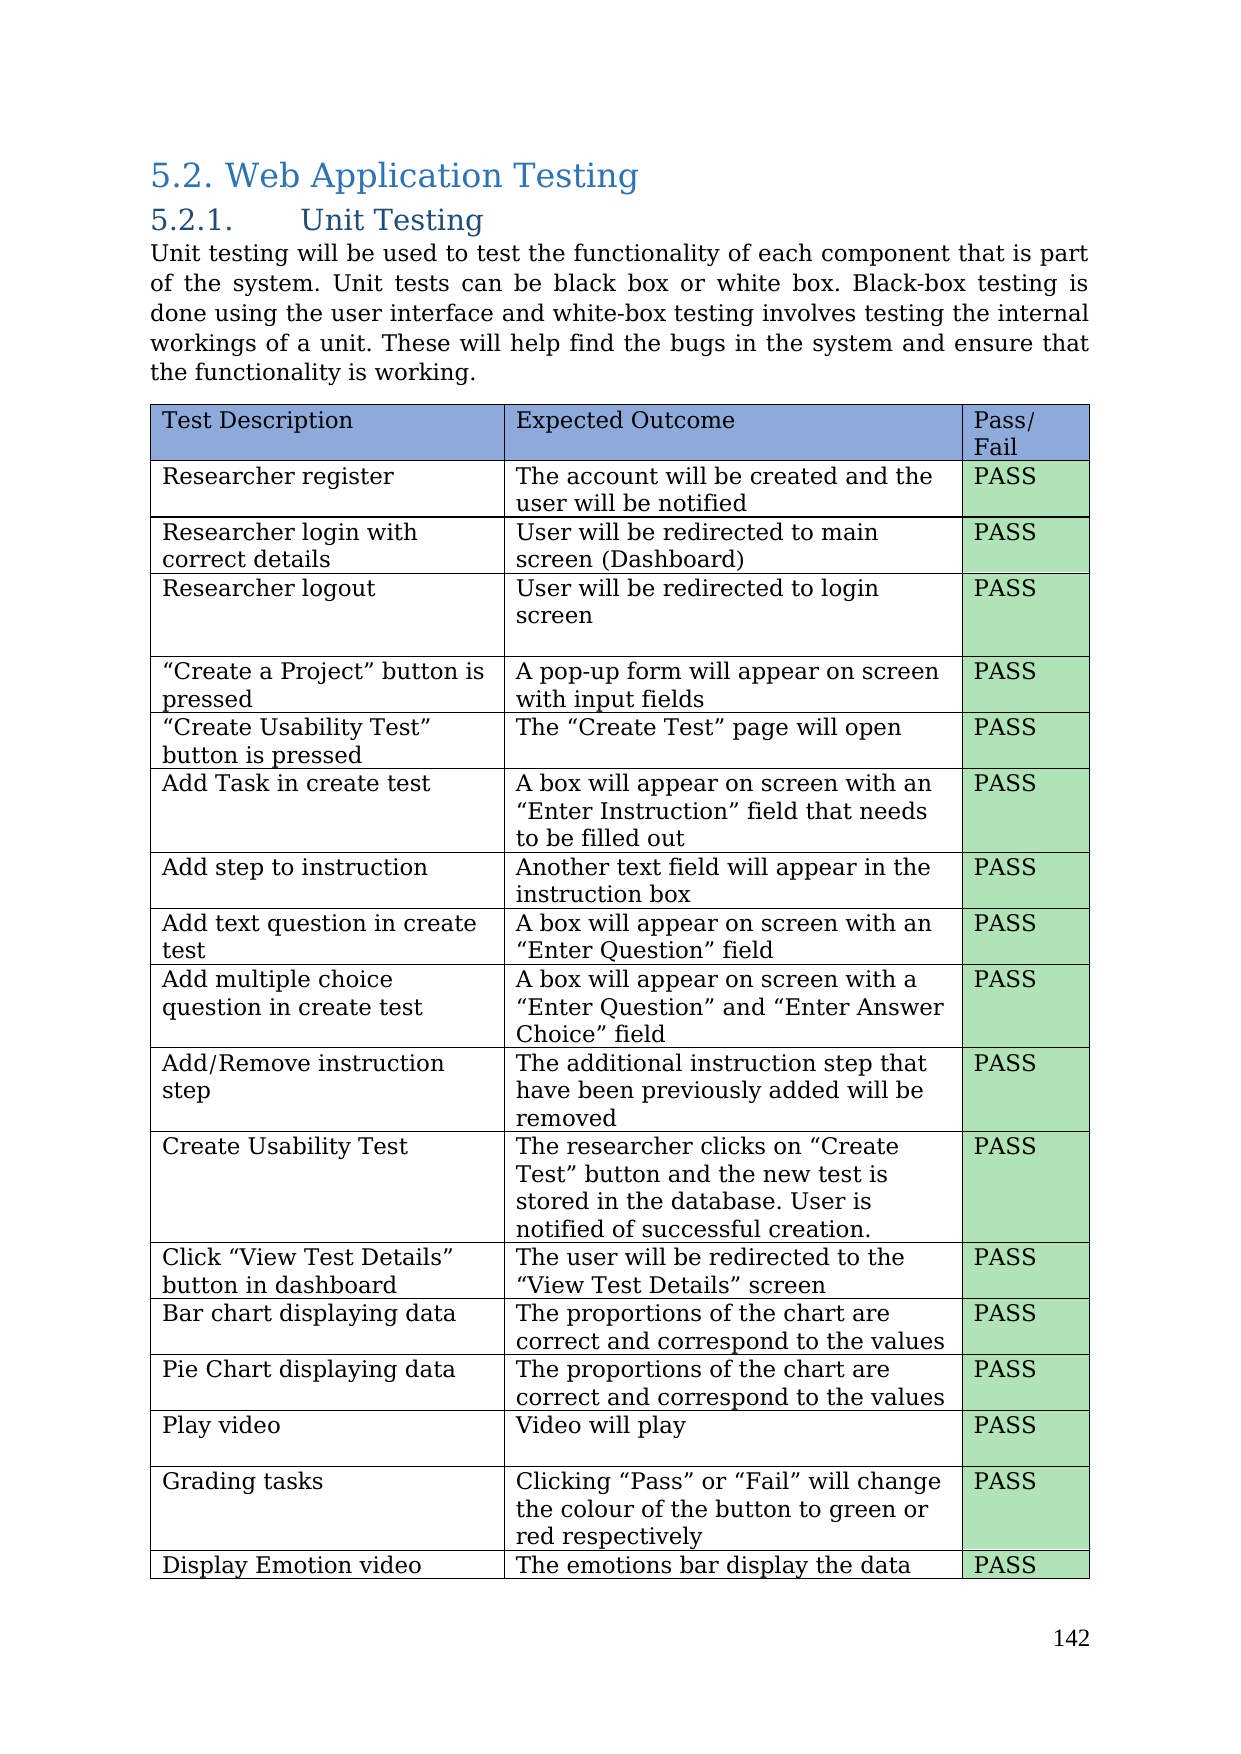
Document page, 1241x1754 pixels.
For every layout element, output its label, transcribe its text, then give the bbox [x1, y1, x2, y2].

table_cell A box will appear on screen with a “Enter Question” and “Enter Answer Choice” field [505, 965, 962, 1047]
table_cell “Create a Project” button is pressed [151, 657, 504, 712]
table_cell Grading tasks [151, 1467, 504, 1549]
table_cell PASS [963, 1467, 1089, 1549]
table_cell User will be redirected to main screen (Dashboard) [505, 518, 962, 572]
table_cell Click “View Test Details” button in dashboard [151, 1243, 504, 1298]
table_header Test Description [151, 405, 504, 460]
table_cell PASS [963, 853, 1089, 908]
table_cell PASS [963, 1355, 1089, 1410]
table_cell The account will be created and the user will be notified [505, 461, 962, 516]
table_cell Researcher register [151, 461, 504, 516]
table_cell PASS [963, 1132, 1089, 1242]
table_cell Play video [151, 1411, 504, 1466]
table_cell PASS [963, 1048, 1089, 1131]
table_cell PASS [963, 1243, 1089, 1298]
table_cell Add text question in create test [151, 909, 504, 964]
table_cell Add Task in create test [151, 769, 504, 852]
table_header Pass/Fail [963, 405, 1089, 460]
table_cell Another text field will appear in the instruction box [505, 853, 962, 908]
table_cell PASS [963, 518, 1089, 572]
table_cell Create Usability Test [151, 1132, 504, 1242]
table_cell The proportions of the chart are correct and correspond to the values [505, 1299, 962, 1354]
table_cell The user will be redirected to the “View Test Details” screen [505, 1243, 962, 1298]
table_cell A box will appear on screen with an “Enter Instruction” field that needs to be filled out [505, 769, 962, 852]
table_cell User will be redirected to login screen [505, 574, 962, 656]
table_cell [505, 1551, 962, 1578]
table_cell PASS [963, 1551, 1089, 1578]
table_cell Add multiple choice question in create test [151, 965, 504, 1047]
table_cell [151, 1551, 504, 1578]
table_cell “Create Usability Test” button is pressed [151, 713, 504, 768]
table_cell Pie Chart displaying data [151, 1355, 504, 1410]
table_cell Add step to instruction [151, 853, 504, 908]
table_cell The proportions of the chart are correct and correspond to the values [505, 1355, 962, 1410]
table_cell The researcher clicks on “Create Test” button and the new test is stored in the database. User is notified of successful creation. [505, 1132, 962, 1242]
table_cell Video will play [505, 1411, 962, 1466]
table_cell Add/Remove instruction step [151, 1048, 504, 1131]
table_cell PASS [963, 769, 1089, 852]
table_header Expected Outcome [505, 405, 962, 460]
table_cell Researcher logout [151, 574, 504, 656]
subtitle Unit Testing [150, 201, 1090, 236]
table_cell The “Create Test” page will open [505, 713, 962, 768]
table_cell A pop-up form will appear on screen with input fields [505, 657, 962, 712]
table_cell PASS [963, 657, 1089, 712]
text Unit testing will be used to test the functionality of each component that is part of the system. Unit tests can be black box or white box. Black-box testing is done using the user interface and white-box testing involves testing the internal workings of a unit. These will help find the bugs in the system and ensure that the functionality is working. [150, 239, 1090, 385]
table_cell PASS [963, 909, 1089, 964]
table_cell PASS [963, 713, 1089, 768]
subtitle Web Application Testing [150, 154, 1090, 194]
table_cell A box will appear on screen with an “Enter Question” field [505, 909, 962, 964]
table_cell PASS [963, 461, 1089, 516]
table_cell PASS [963, 965, 1089, 1047]
table_cell PASS [963, 574, 1089, 656]
table_cell PASS [963, 1411, 1089, 1466]
table_cell Researcher login with correct details [151, 518, 504, 572]
table_cell The additional instruction step that have been previously added will be removed [505, 1048, 962, 1131]
table_cell Bar chart displaying data [151, 1299, 504, 1354]
table_cell PASS [963, 1299, 1089, 1354]
table_cell Clicking “Pass” or “Fail” will change the colour of the button to green or red respectively [505, 1467, 962, 1549]
